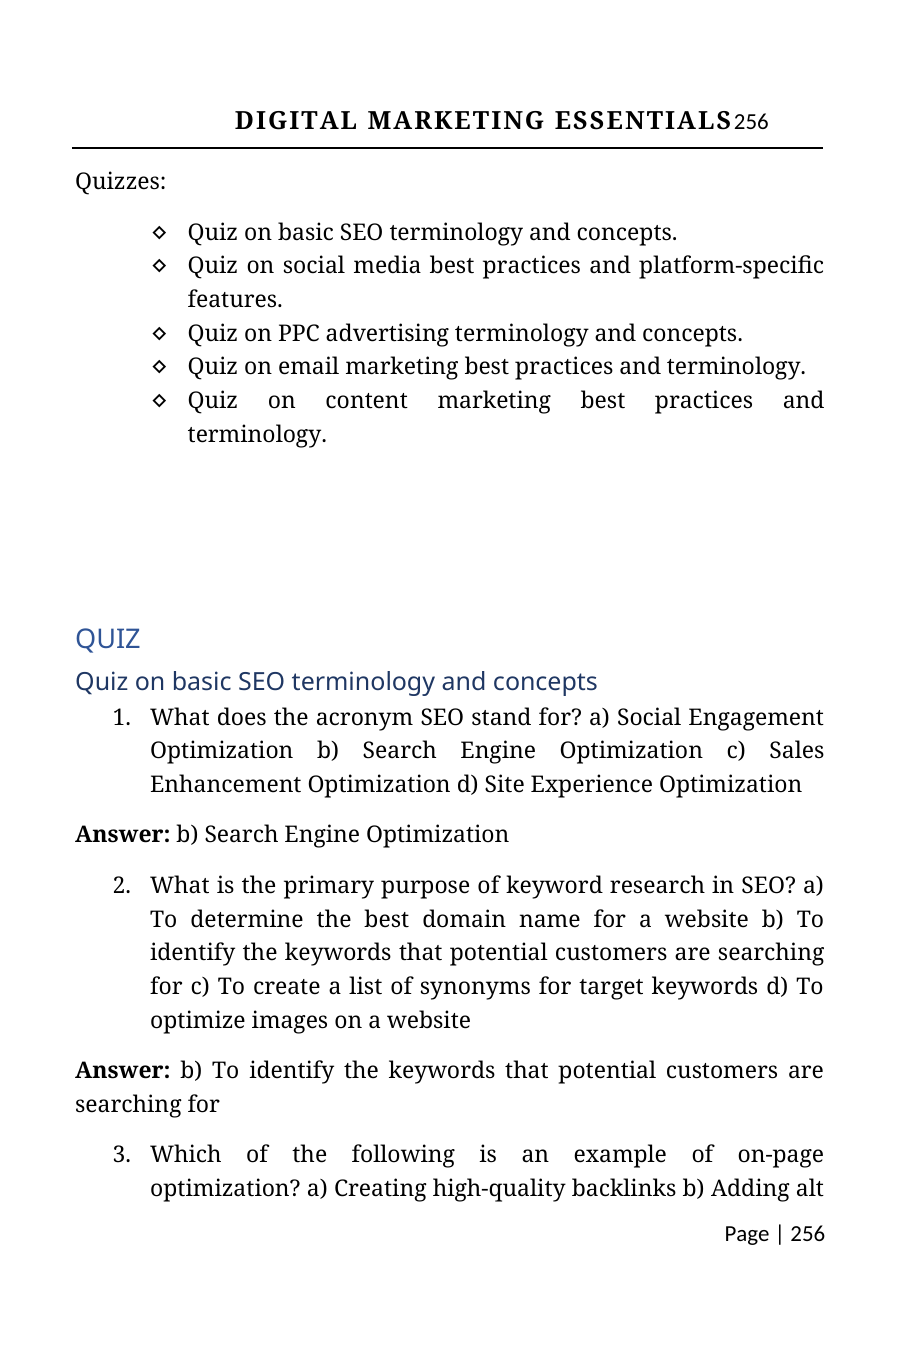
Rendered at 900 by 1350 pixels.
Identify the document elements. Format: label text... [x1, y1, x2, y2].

list Quiz on email marketing best practices and terminology. [150, 351, 825, 382]
text Answer: b) To identify the keywords that potential customers are searching for [75, 1054, 825, 1119]
list Quiz on PPC advertising terminology and concepts. [150, 317, 825, 348]
subtitle QUIZ [75, 620, 825, 657]
list Quiz on basic SEO terminology and concepts. [150, 216, 825, 247]
text Answer: b) Search Engine Optimization [75, 818, 825, 849]
list What is the primary purpose of keyword research in SEO? a) To determine the best domain name for a website b) To identify the keywords that potential customers are searching for c) To create a list of synonyms for target keywords d) To optimize images on a website [112, 869, 825, 1035]
list Quiz on social media best practices and platform-specific features. [150, 249, 825, 314]
list Quiz on content marketing best practices and terminology. [150, 384, 825, 449]
subtitle Quiz on basic SEO terminology and concepts [75, 664, 825, 698]
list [112, 1138, 825, 1203]
list What does the acronym SEO stand for? a) Social Engagement Optimization b) Search Engine Optimization c) Sales Enhancement Optimization d) Site Experience Optimization [112, 700, 825, 799]
text Quizzes: [75, 165, 825, 196]
